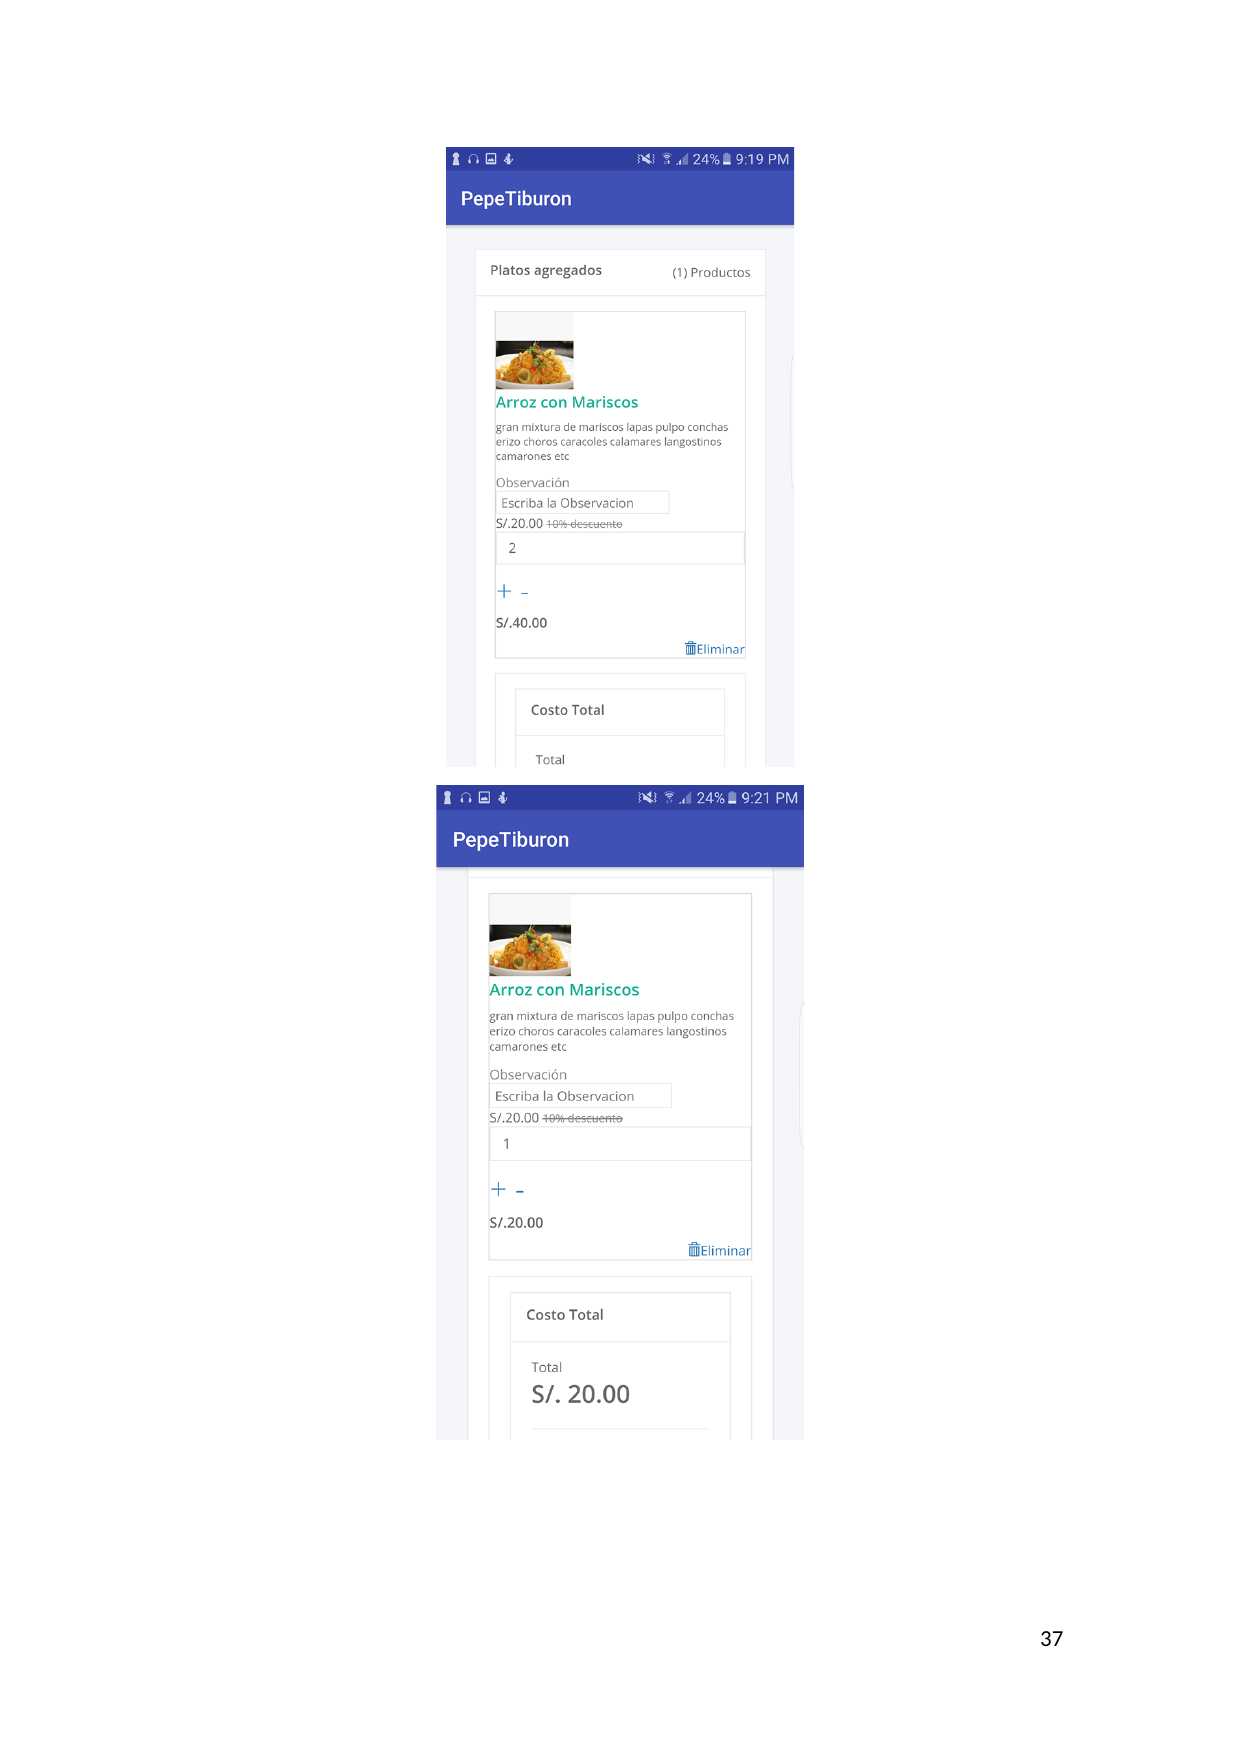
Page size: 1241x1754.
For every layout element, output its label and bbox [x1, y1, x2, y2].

picture [436, 785, 804, 1440]
picture [446, 147, 795, 767]
